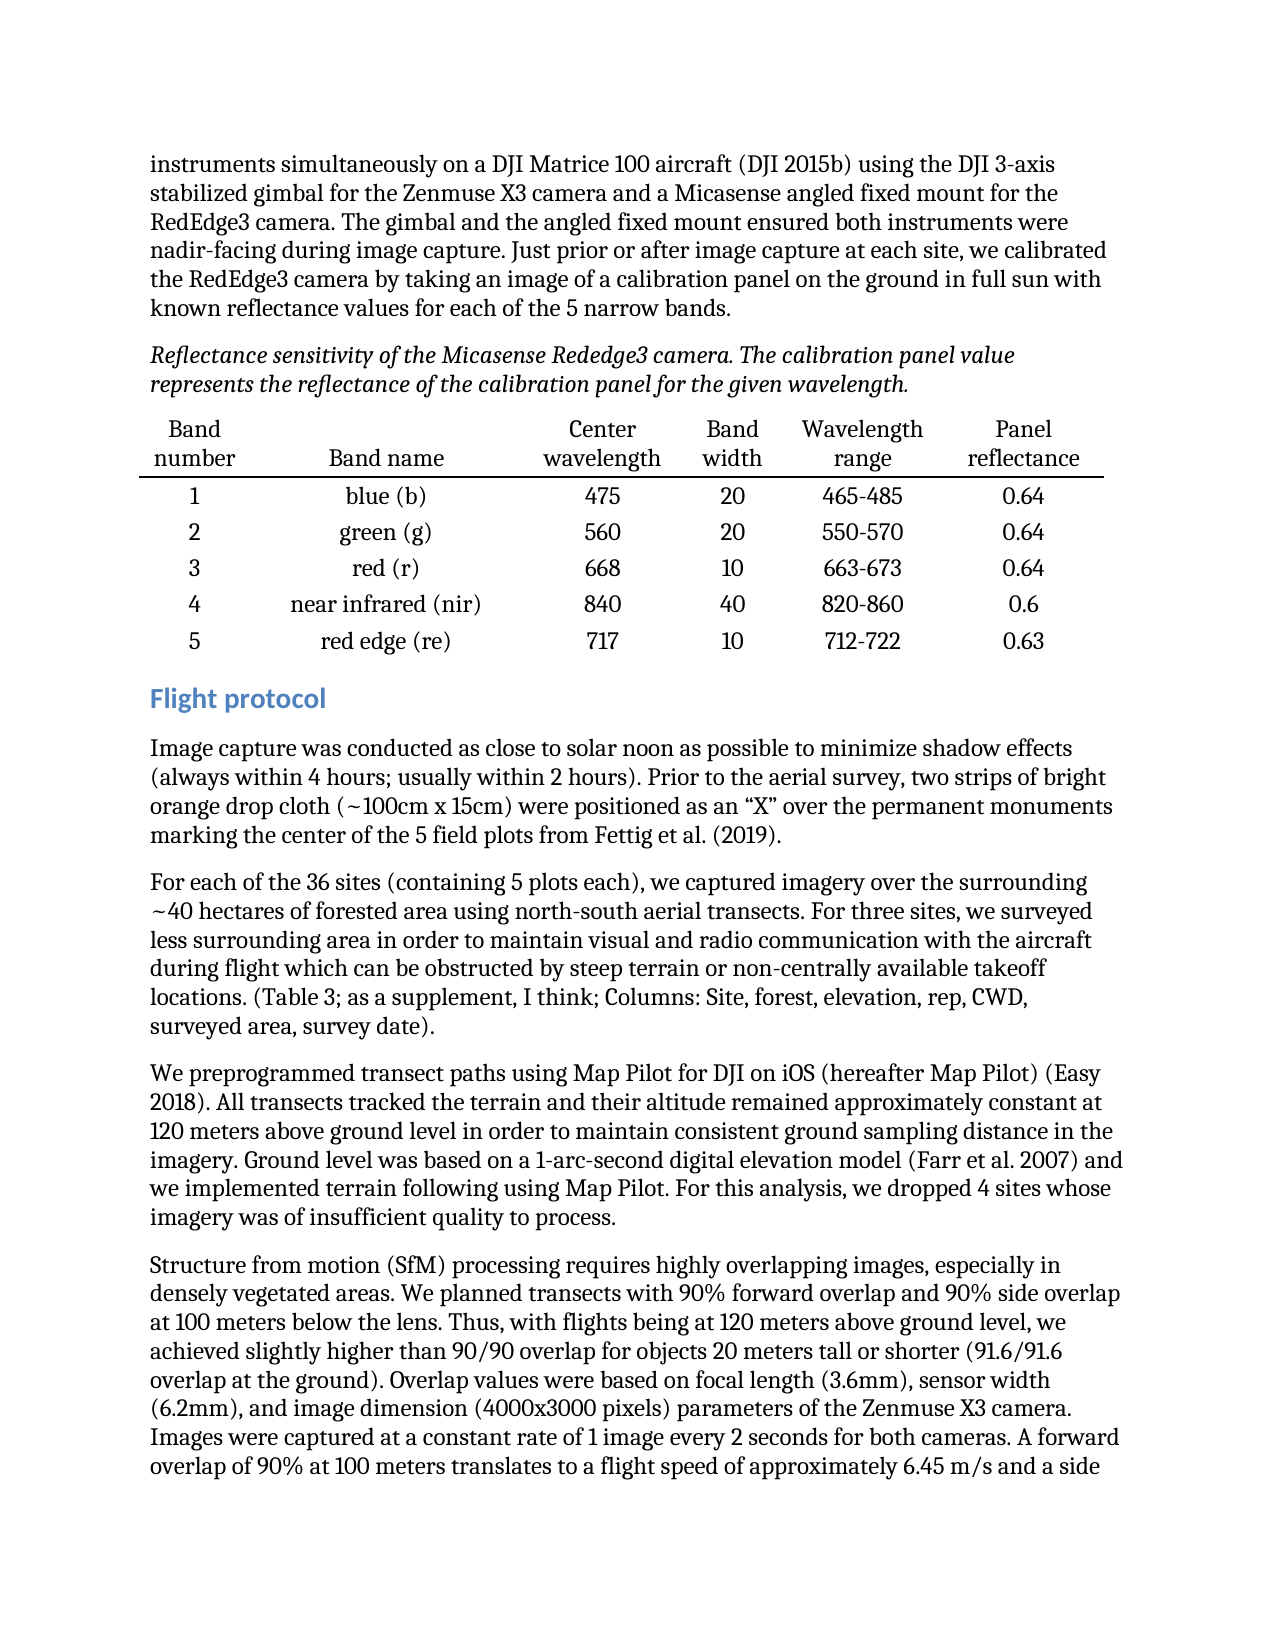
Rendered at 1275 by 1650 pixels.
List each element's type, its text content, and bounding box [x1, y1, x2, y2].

text For each of the 36 sites (containing 5 plots each), we captured imagery over the surrounding ~40 hectares of forested area using north-south aerial transects. For three sites, we surveyed less surrounding area in order to maintain visual and radio communication with the aircraft during flight which can be obstructed by steep terrain or non-centrally available takeoff locations. (Table 3; as a supplement, I think; Columns: Site, forest, elevation, rep, CWD, surveyed area, survey date). [150, 868, 1125, 1041]
table_cell 40 [683, 587, 782, 623]
table_cell 20 [683, 514, 782, 550]
table_header Panel reflectance [943, 411, 1104, 476]
table_cell 550-570 [782, 514, 943, 550]
table_cell 2 [139, 514, 250, 550]
table_cell 0.64 [943, 514, 1104, 550]
table_cell red (r) [250, 550, 522, 587]
table_cell 3 [139, 550, 250, 587]
text We preprogrammed transect paths using Map Pilot for DJI on iOS (hereafter Map Pilot) (Easy 2018). All transects tracked the terrain and their altitude remained approximately constant at 120 meters above ground level in order to maintain consistent ground sampling distance in the imagery. Ground level was based on a 1-arc-second digital elevation model (Farr et al. 2007) and we implemented terrain following using Map Pilot. For this analysis, we dropped 4 sites whose imagery was of insufficient quality to process. [150, 1059, 1125, 1232]
table_cell green (g) [250, 514, 522, 550]
table_cell 465-485 [782, 478, 943, 514]
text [150, 150, 1125, 322]
table_cell 10 [683, 623, 782, 659]
table_cell 717 [522, 623, 683, 659]
table_cell 840 [522, 587, 683, 623]
table_cell 0.64 [943, 550, 1104, 587]
table_cell 5 [139, 623, 250, 659]
table_header Center wavelength [522, 411, 683, 476]
table_cell near infrared (nir) [250, 587, 522, 623]
text Image capture was conducted as close to solar noon as possible to minimize shadow effects (always within 4 hours; usually within 2 hours). Prior to the aerial survey, two strips of bright orange drop cloth (~100cm x 15cm) were positioned as an “X” over the permanent monuments marking the center of the 5 field plots from Fettig et al. (2019). [150, 734, 1125, 849]
table_cell blue (b) [250, 478, 522, 514]
table_cell 0.64 [943, 478, 1104, 514]
table_header Wavelength range [782, 411, 943, 476]
table_header Band number [139, 411, 250, 476]
table_header Band width [683, 411, 782, 476]
table_cell 663-673 [782, 550, 943, 587]
table_cell 4 [139, 587, 250, 623]
text Reflectance sensitivity of the Micasense Rededge3 camera. The calibration panel value represents the reflectance of the calibration panel for the given wavelength. [150, 341, 1125, 399]
table_cell 820-860 [782, 587, 943, 623]
table_cell 668 [522, 550, 683, 587]
table_cell 1 [139, 478, 250, 514]
table_cell 712-722 [782, 623, 943, 659]
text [150, 1251, 1125, 1481]
table_cell 20 [683, 478, 782, 514]
table_cell 475 [522, 478, 683, 514]
subtitle Flight protocol [150, 680, 1125, 716]
table_cell 10 [683, 550, 782, 587]
table_cell 560 [522, 514, 683, 550]
table_header Band name [250, 411, 522, 476]
table_cell 0.6 [943, 587, 1104, 623]
table_cell 0.63 [943, 623, 1104, 659]
table_cell red edge (re) [250, 623, 522, 659]
